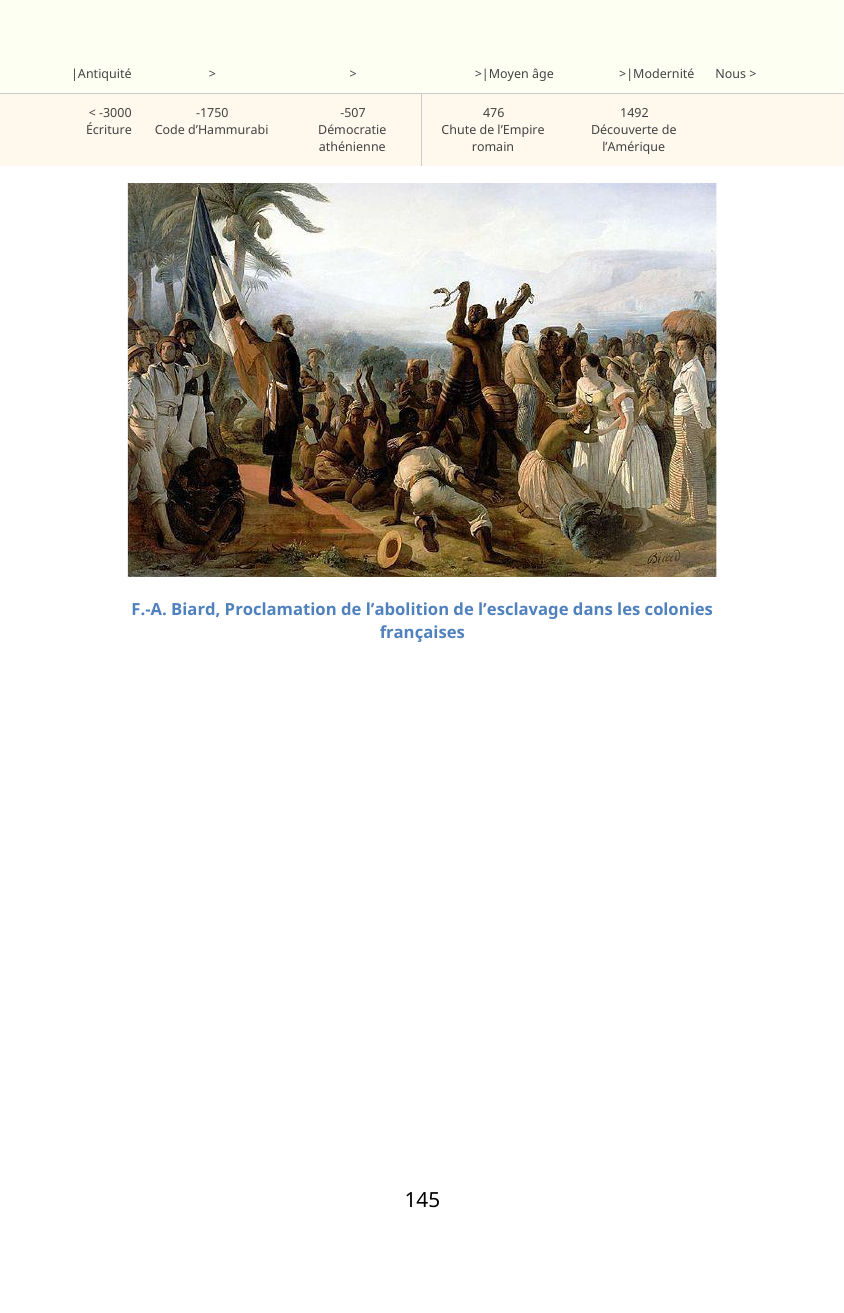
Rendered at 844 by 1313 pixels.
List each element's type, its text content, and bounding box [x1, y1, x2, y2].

picture [127, 183, 717, 577]
text F.-A. Biard, Proclamation de l’abolition de l’esclavage dans les colonies françaises [128, 598, 717, 643]
